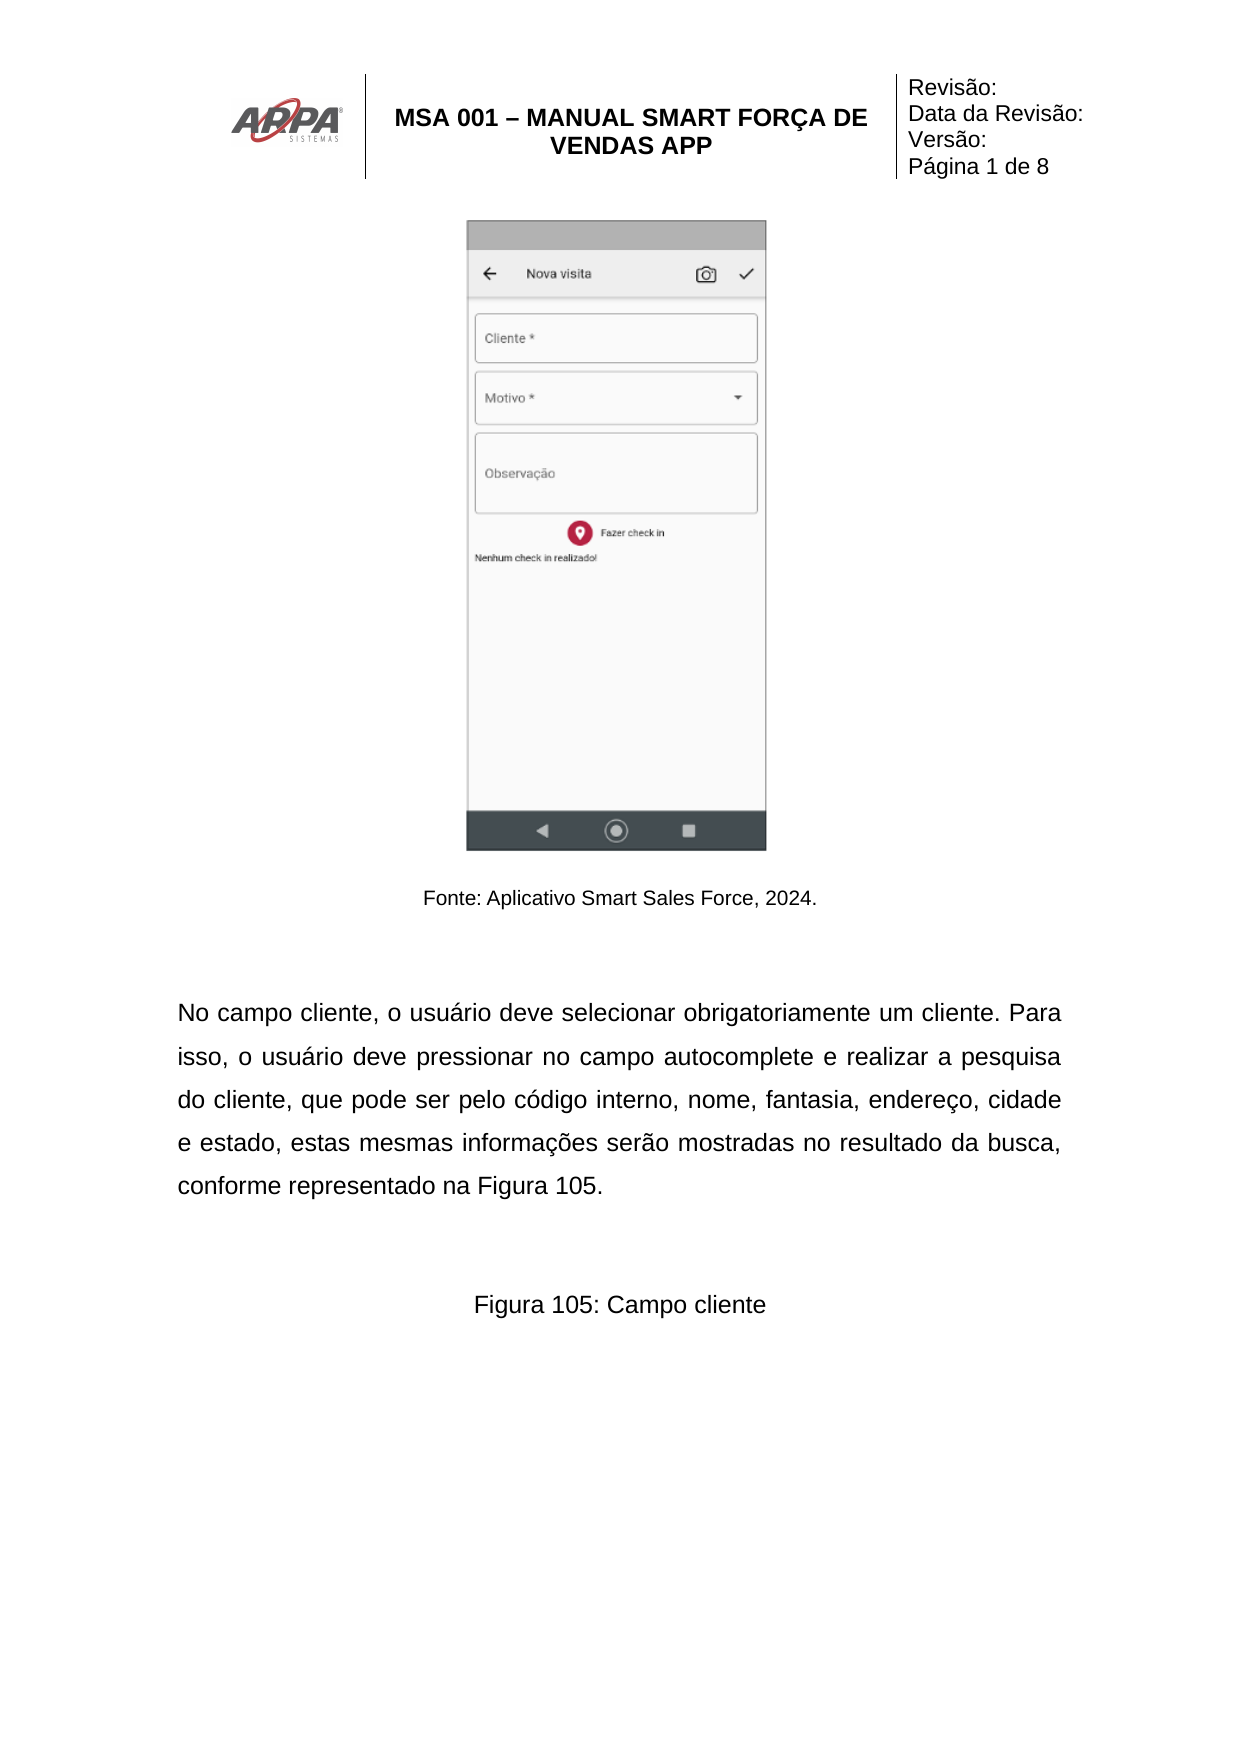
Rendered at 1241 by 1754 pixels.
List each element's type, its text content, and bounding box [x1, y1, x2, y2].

picture [231, 98, 343, 147]
text Figura 105: Campo cliente [177, 1291, 1063, 1319]
text Fonte: Aplicativo Smart Sales Force, 2024. [177, 886, 1063, 910]
picture [455, 207, 786, 856]
text No campo cliente, o usuário deve selecionar obrigatoriamente um cliente. Para isso, o usuário deve pressionar no campo autocomplete e realizar a pesquisa do cliente, que pode ser pelo código interno, nome, fantasia, endereço, cidade e estado, estas mesmas informações serão mostradas no resultado da busca, conforme representado na Figura 105. [177, 998, 1063, 1200]
